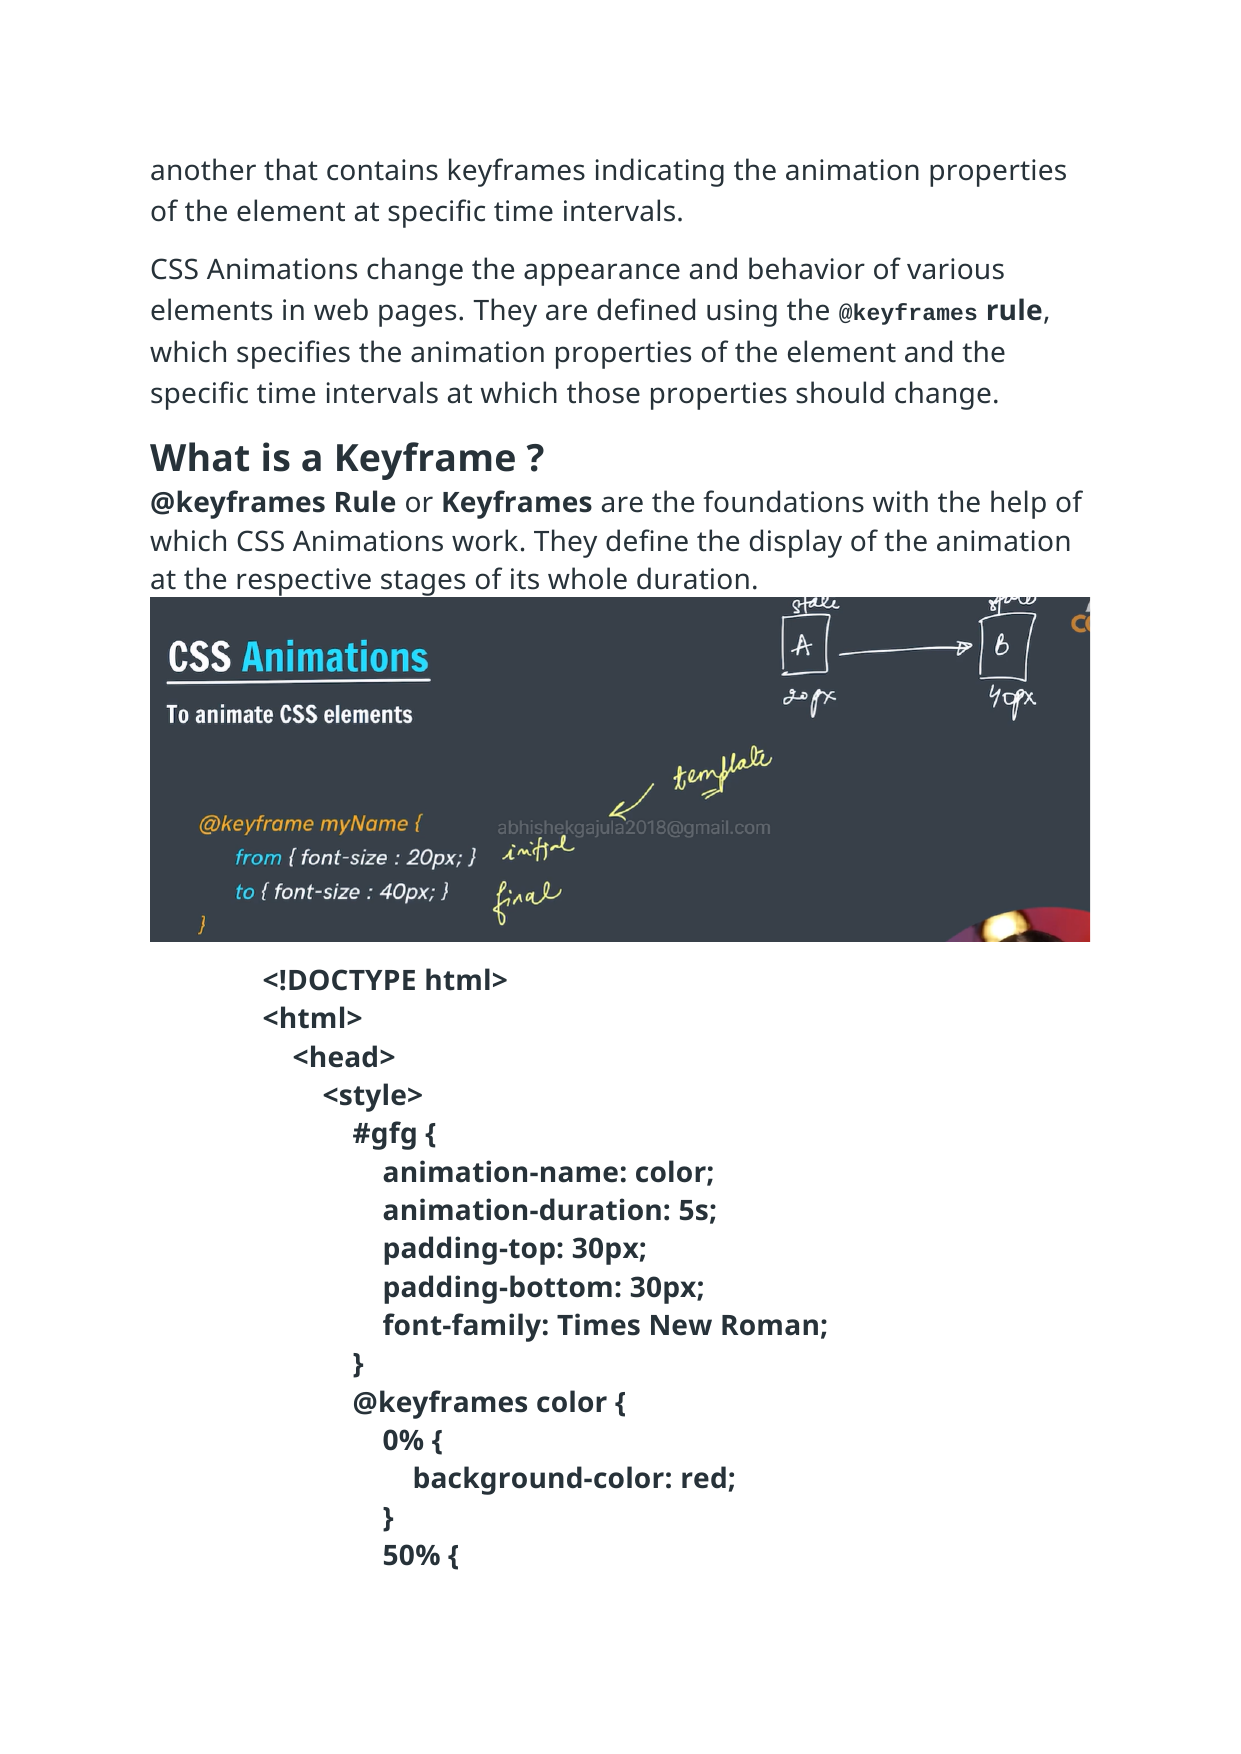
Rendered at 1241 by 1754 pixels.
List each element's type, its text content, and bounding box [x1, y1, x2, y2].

text padding-bottom: 30px; [262, 1267, 1090, 1306]
picture [150, 597, 1091, 942]
text @keyframes Rule or Keyframes are the foundations with the help of which CSS Animations work. They define the display of the animation at the respective stages of its whole duration. [150, 482, 1090, 597]
text 0% { [262, 1421, 1090, 1459]
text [150, 150, 1090, 230]
text animation-duration: 5s; [262, 1191, 1090, 1229]
text CSS Animations change the appearance and behavior of various elements in web pages. They are defined using the @keyframes rule, which specifies the animation properties of the element and the specific time intervals at which those properties should change. [150, 249, 1090, 412]
text <style> [262, 1076, 1090, 1114]
text @keyframes color { [262, 1382, 1090, 1421]
text } [262, 1344, 1090, 1382]
text font-family: Times New Roman; [262, 1306, 1090, 1344]
text background-color: red; [262, 1459, 1090, 1497]
text <head> [262, 1037, 1090, 1076]
text <!DOCTYPE html> [262, 961, 1090, 999]
text #gfg { [262, 1114, 1090, 1152]
text <html> [262, 999, 1090, 1037]
text 50% { [262, 1536, 1090, 1574]
text padding-top: 30px; [262, 1229, 1090, 1267]
subtitle What is a Keyframe ? [150, 431, 1090, 482]
text animation-name: color; [262, 1152, 1090, 1191]
text } [262, 1497, 1090, 1536]
